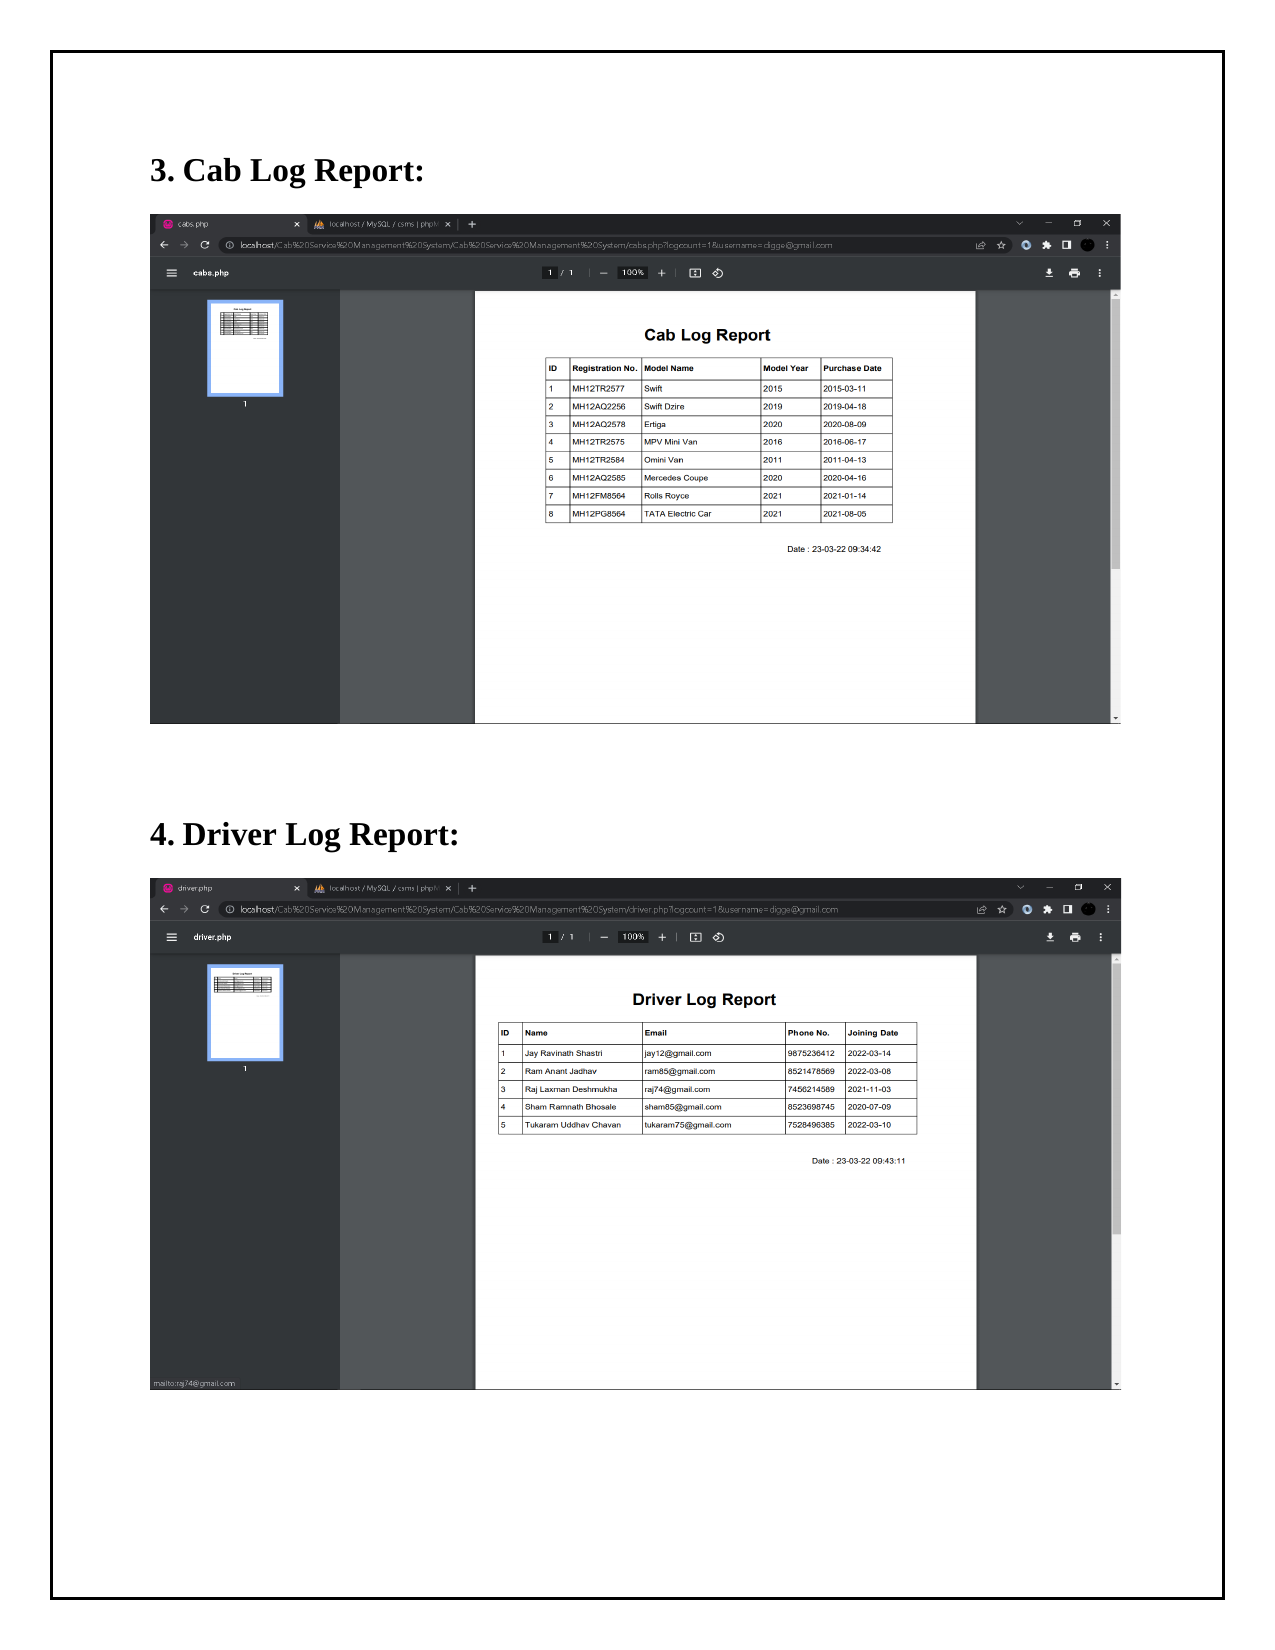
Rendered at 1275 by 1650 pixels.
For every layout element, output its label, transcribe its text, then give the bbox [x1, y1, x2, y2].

picture [150, 214, 1121, 724]
list Driver Log Report: [150, 814, 1125, 853]
picture [150, 878, 1122, 1390]
list Cab Log Report: [150, 150, 1125, 188]
